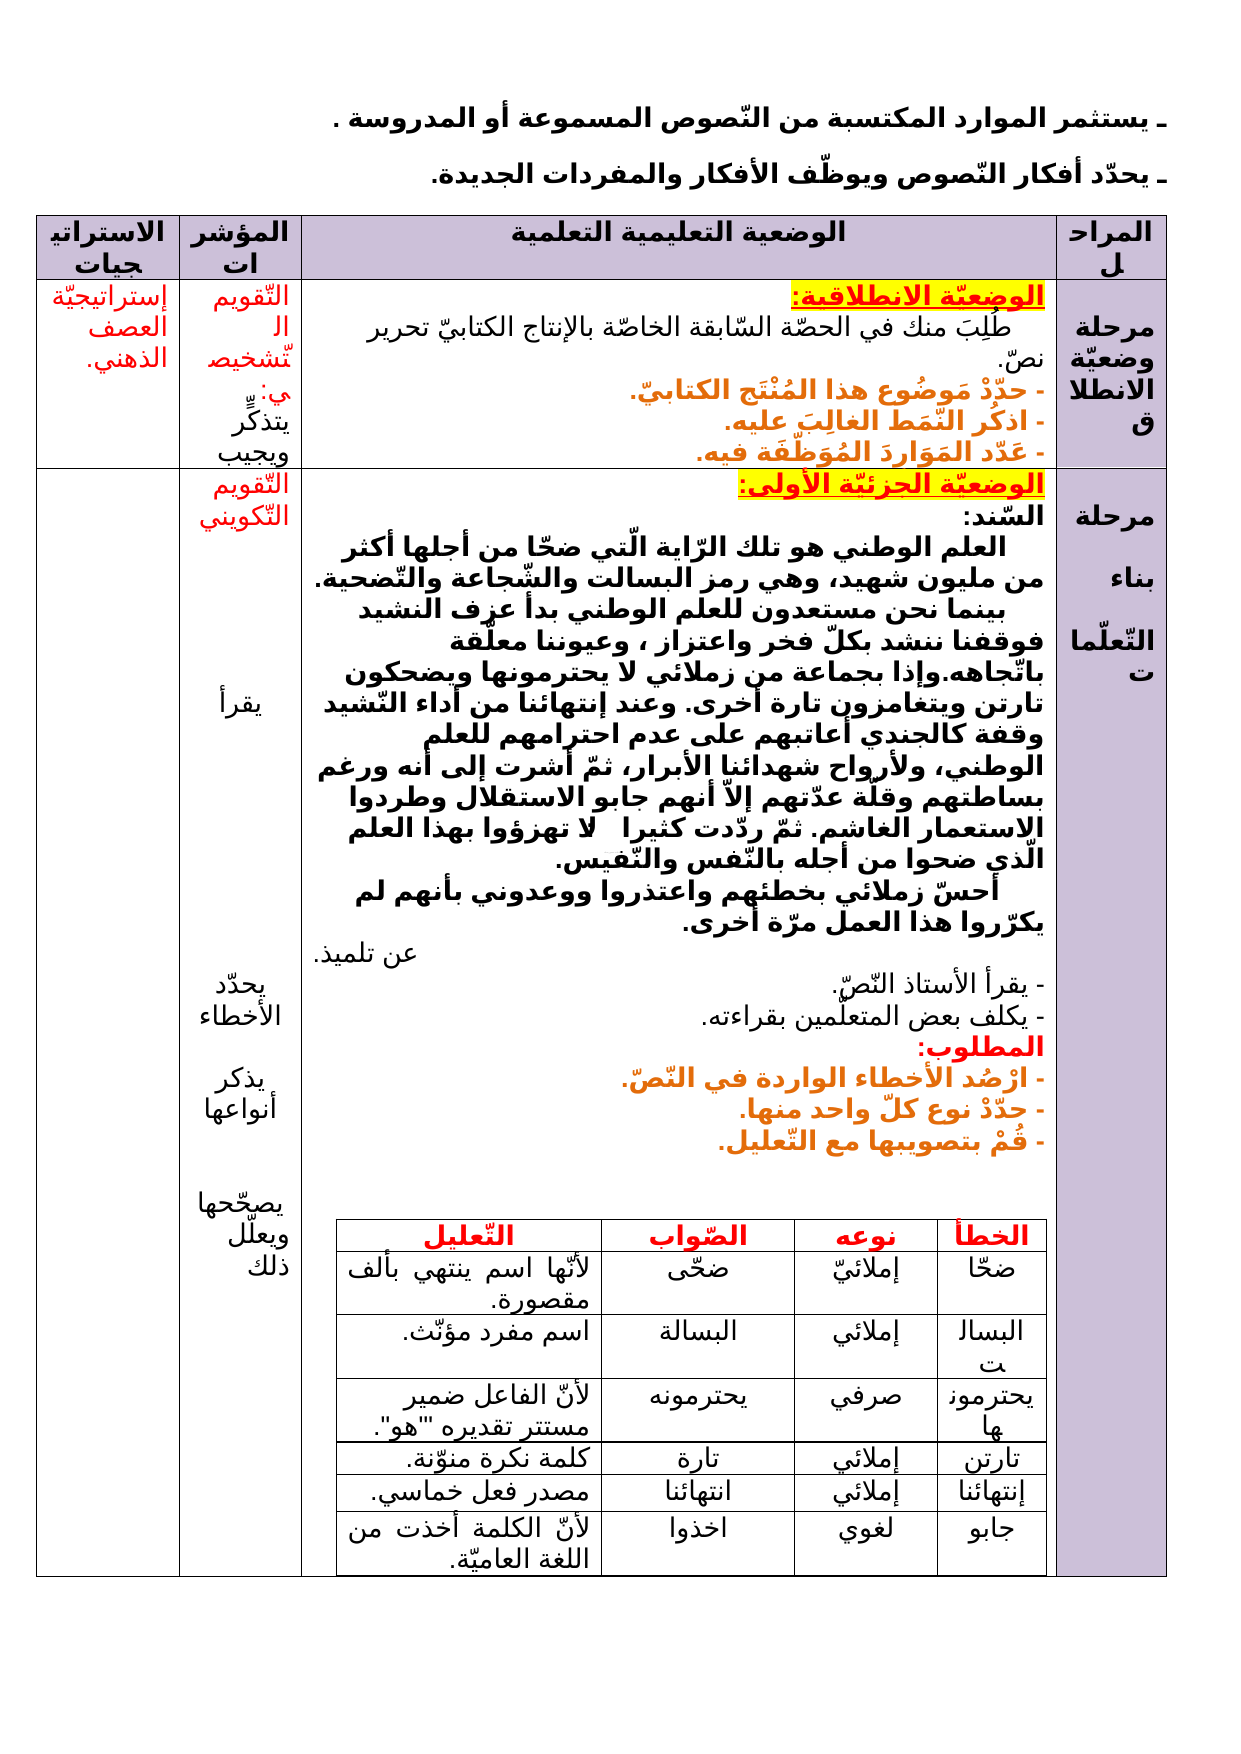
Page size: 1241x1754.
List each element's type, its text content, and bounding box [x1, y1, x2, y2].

table_cell التّقويم التّشخيصي: يتذكٍّر ويجيب [180, 280, 301, 467]
table_header الوضعية التعليمية التعلمية [302, 216, 1056, 279]
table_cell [1057, 469, 1166, 1576]
text ـ يستثمر الموارد المكتسبة من النّصوص المسموعة أو المدروسة . [59, 102, 1167, 133]
table_cell إستراتيجيّة العصف الذهني. [37, 280, 179, 467]
table_header المراحل [1057, 216, 1166, 279]
table_cell مرحلة وضعيّة الانطلاق [1057, 280, 1166, 467]
table_cell الوضعيّة الانطلاقية: طُلِبَ منك في الحصّة السّابقة الخاصّة بالإنتاج الكتابيّ تحرير نصّ. - حدّدْ مَوضُوع هذا المُنْتَج الكتابيّ. - اذكُر النّمَط الغالِبَ عليه. - عَدّد المَوَارِدَ المُوَظّفَة فيه. [302, 280, 1056, 467]
table_header الاستراتيجيات [37, 216, 179, 279]
table_cell [37, 469, 179, 1576]
table_header المؤشرات [180, 216, 301, 279]
text ـ يحدّد أفكار النّصوص ويوظّف الأفكار والمفردات الجديدة. [59, 158, 1167, 190]
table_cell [180, 469, 301, 1576]
